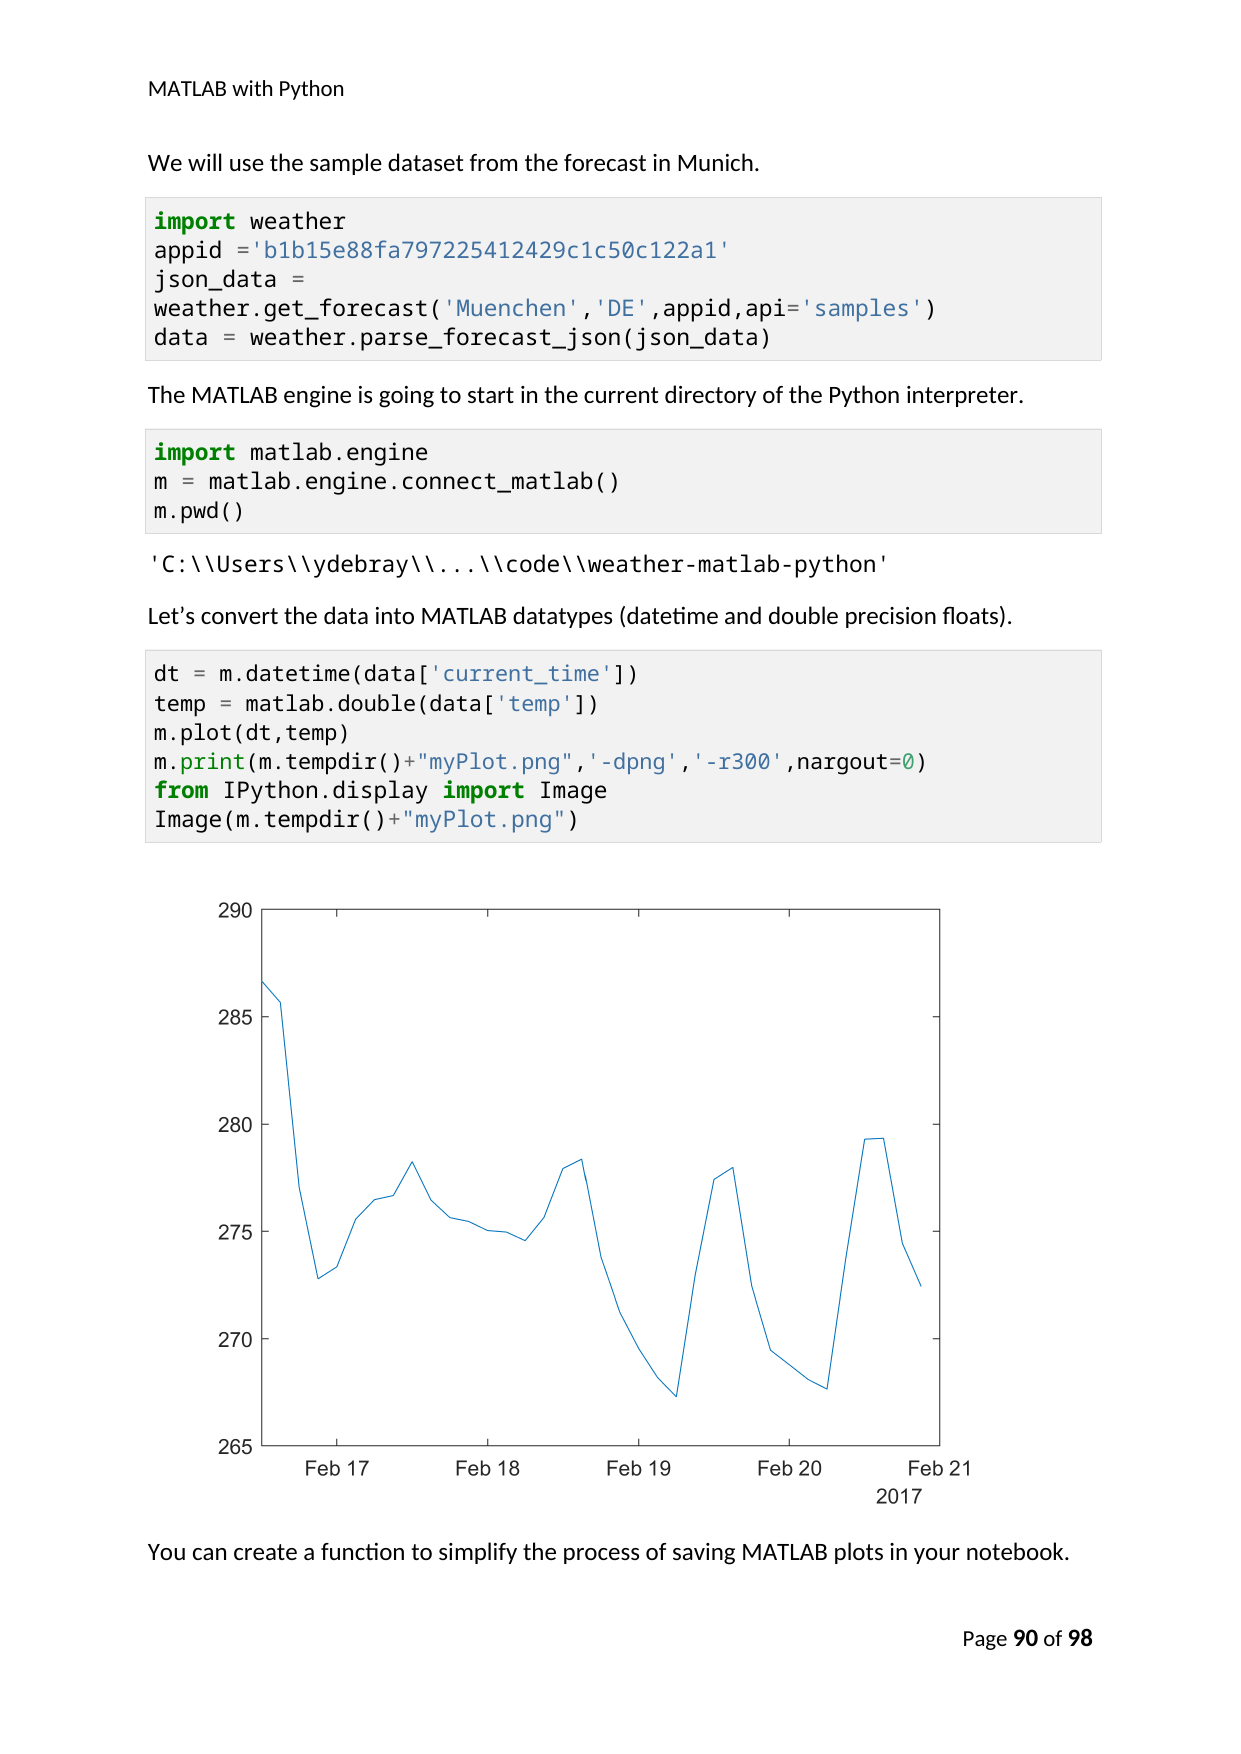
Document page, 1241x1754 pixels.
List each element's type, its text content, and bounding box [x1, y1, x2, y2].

text 'C:\\Users\\ydebray\\...\\code\\weather-matlab-python' [148, 548, 1093, 579]
text We will use the sample dataset from the forecast in Munich. [148, 148, 1093, 178]
text import matlab.engine m = matlab.engine.connect_matlab() [146, 430, 1101, 487]
text The MATLAB engine is going to start in the current directory of the Python interpreter. [148, 379, 1093, 410]
picture [147, 861, 1023, 1518]
text You can create a function to simplify the process of saving MATLAB plots in your notebook. [148, 1536, 1093, 1567]
text dt = m.datetime(data['current_time']) temp = matlab.double(data['temp']) m.plot(dt,temp) m.print(m.tempdir()+"myPlot.png",'-dpng','-r300',nargout=0) [146, 651, 1101, 766]
text Let’s convert the data into MATLAB datatypes (datetime and double precision floats). [148, 600, 1093, 631]
text import weather appid ='b1b15e88fa797225412429c1c50c122a1' json_data = weather.get_forecast('Muenchen','DE',appid,api='samples') data = weather.parse_forecast_json(json_data) [146, 198, 1101, 360]
text from IPython.display import Image Image(m.tempdir()+"myPlot.png") [146, 766, 1101, 842]
text m.pwd() [146, 487, 1101, 533]
